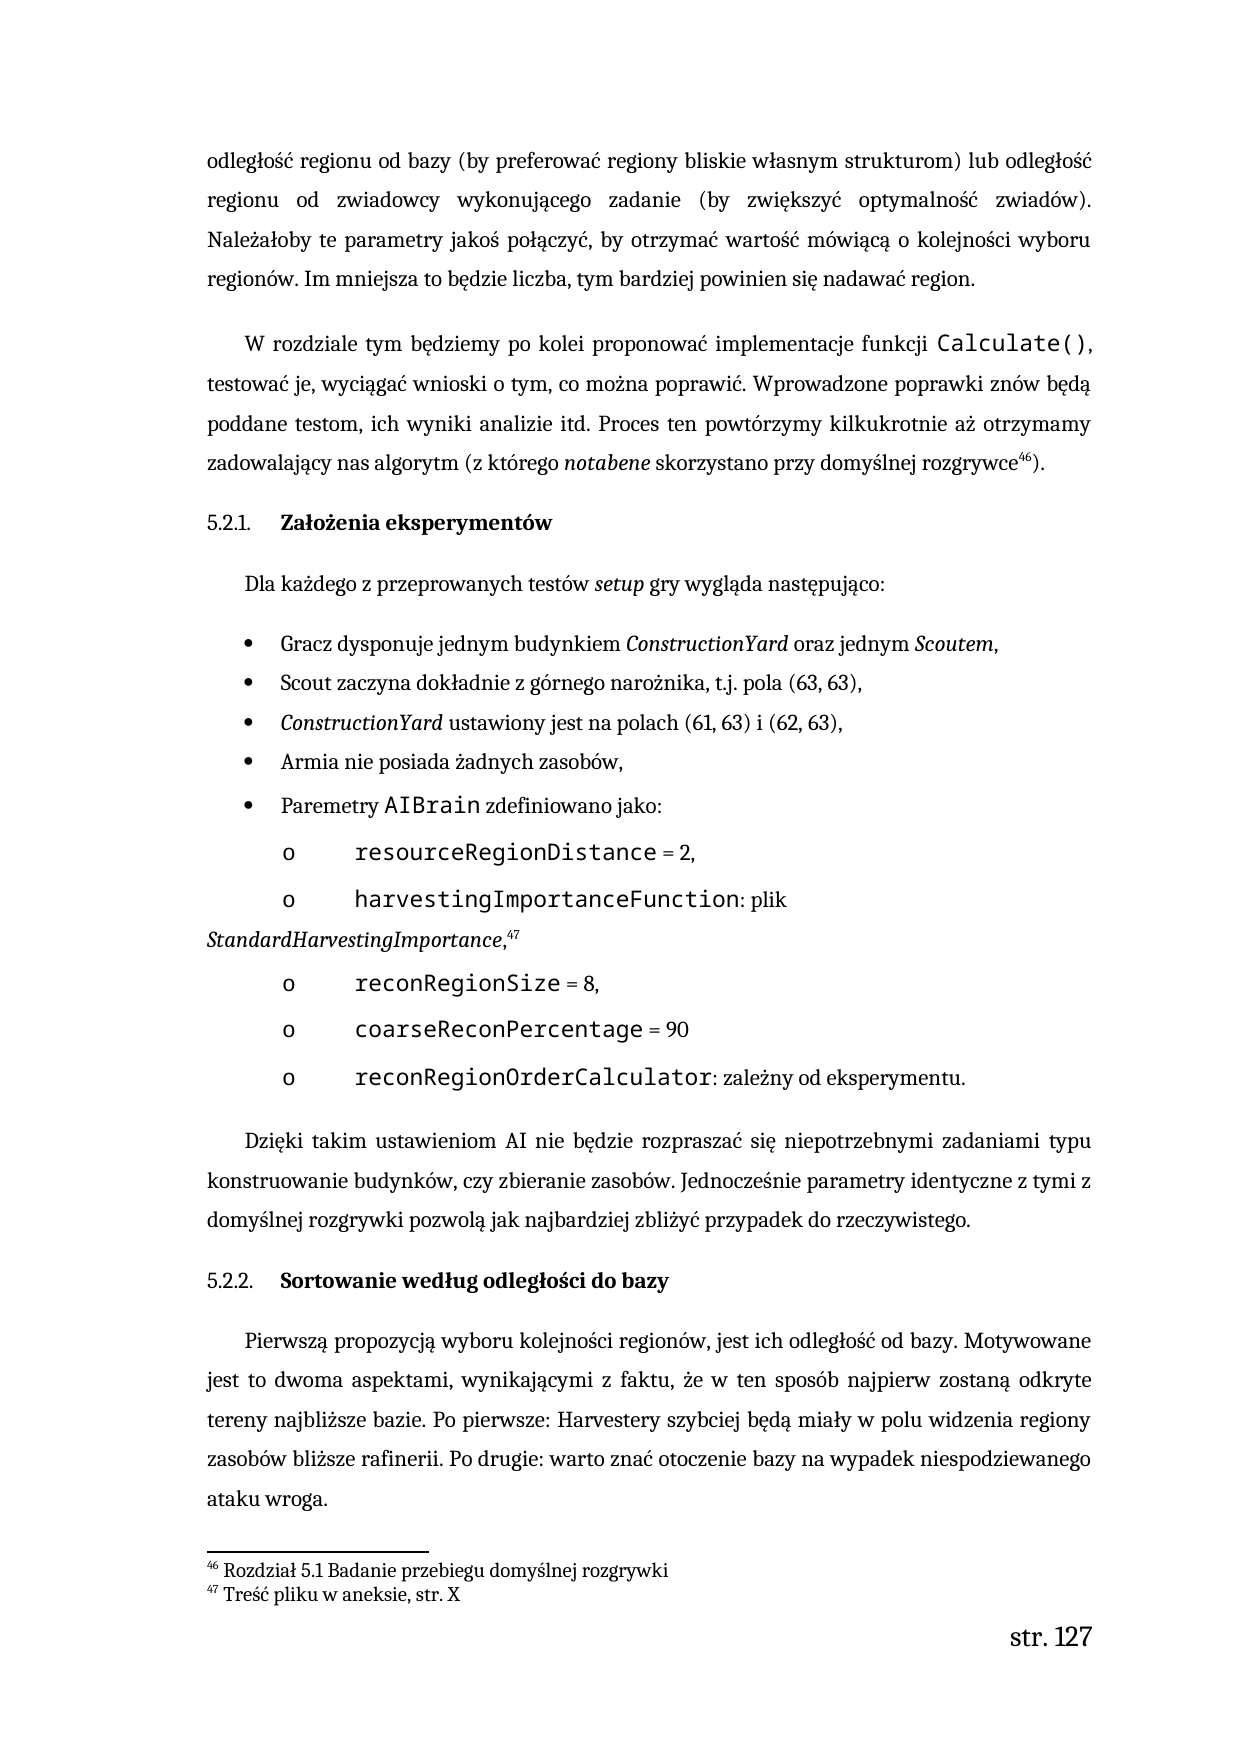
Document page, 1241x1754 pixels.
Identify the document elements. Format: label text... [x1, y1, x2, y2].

list reconRegionOrderCalculator: zależny od eksperymentu. [207, 1060, 1092, 1092]
list coarseReconPercentage = 90 [207, 1013, 1092, 1045]
subtitle Założenia eksperymentów [207, 510, 1092, 536]
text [207, 148, 1092, 292]
list reconRegionSize = 8, [207, 966, 1092, 998]
list Gracz dysponuje jednym budynkiem ConstructionYard oraz jednym Scoutem, [207, 631, 1092, 657]
list harvestingImportanceFunction: plik StandardHarvestingImportance, [207, 882, 1092, 953]
list Paremetry AIBrain zdefiniowano jako: [207, 789, 1092, 820]
text Pierwszą propozycją wyboru kolejności regionów, jest ich odległość od bazy. Motywowane jest to dwoma aspektami, wynikającymi z faktu, że w ten sposób najpierw zostaną odkryte tereny najbliższe bazie. Po pierwsze: Harvestery szybciej będą miały w polu widzenia regiony zasobów bliższe rafinerii. Po drugie: warto znać otoczenie bazy na wypadek niespodziewanego ataku wroga. [207, 1328, 1092, 1512]
list resourceRegionDistance = 2, [207, 836, 1092, 867]
list Scout zaczyna dokładnie z górnego narożnika, t.j. pola (63, 63), [207, 670, 1092, 697]
list ConstructionYard ustawiony jest na polach (61, 63) i (62, 63), [207, 710, 1092, 736]
text W rozdziale tym będziemy po kolei proponować implementacje funkcji Calculate(), testować je, wyciągać wnioski o tym, co można poprawić. Wprowadzone poprawki znów będą poddane testom, ich wyniki analizie itd. Proces ten powtórzymy kilkukrotnie aż otrzymamy zadowalający nas algorytm (z którego notabene skorzystano przy domyślnej rozgrywce). [207, 326, 1092, 476]
list Armia nie posiada żadnych zasobów, [207, 749, 1092, 776]
text Dzięki takim ustawieniom AI nie będzie rozpraszać się niepotrzebnymi zadaniami typu konstruowanie budynków, czy zbieranie zasobów. Jednocześnie parametry identyczne z tymi z domyślnej rozgrywki pozwolą jak najbardziej zbliżyć przypadek do rzeczywistego. [207, 1128, 1092, 1233]
text Dla każdego z przeprowanych testów setup gry wygląda następująco: [207, 570, 1092, 597]
subtitle Sortowanie według odległości do bazy [207, 1267, 1092, 1294]
